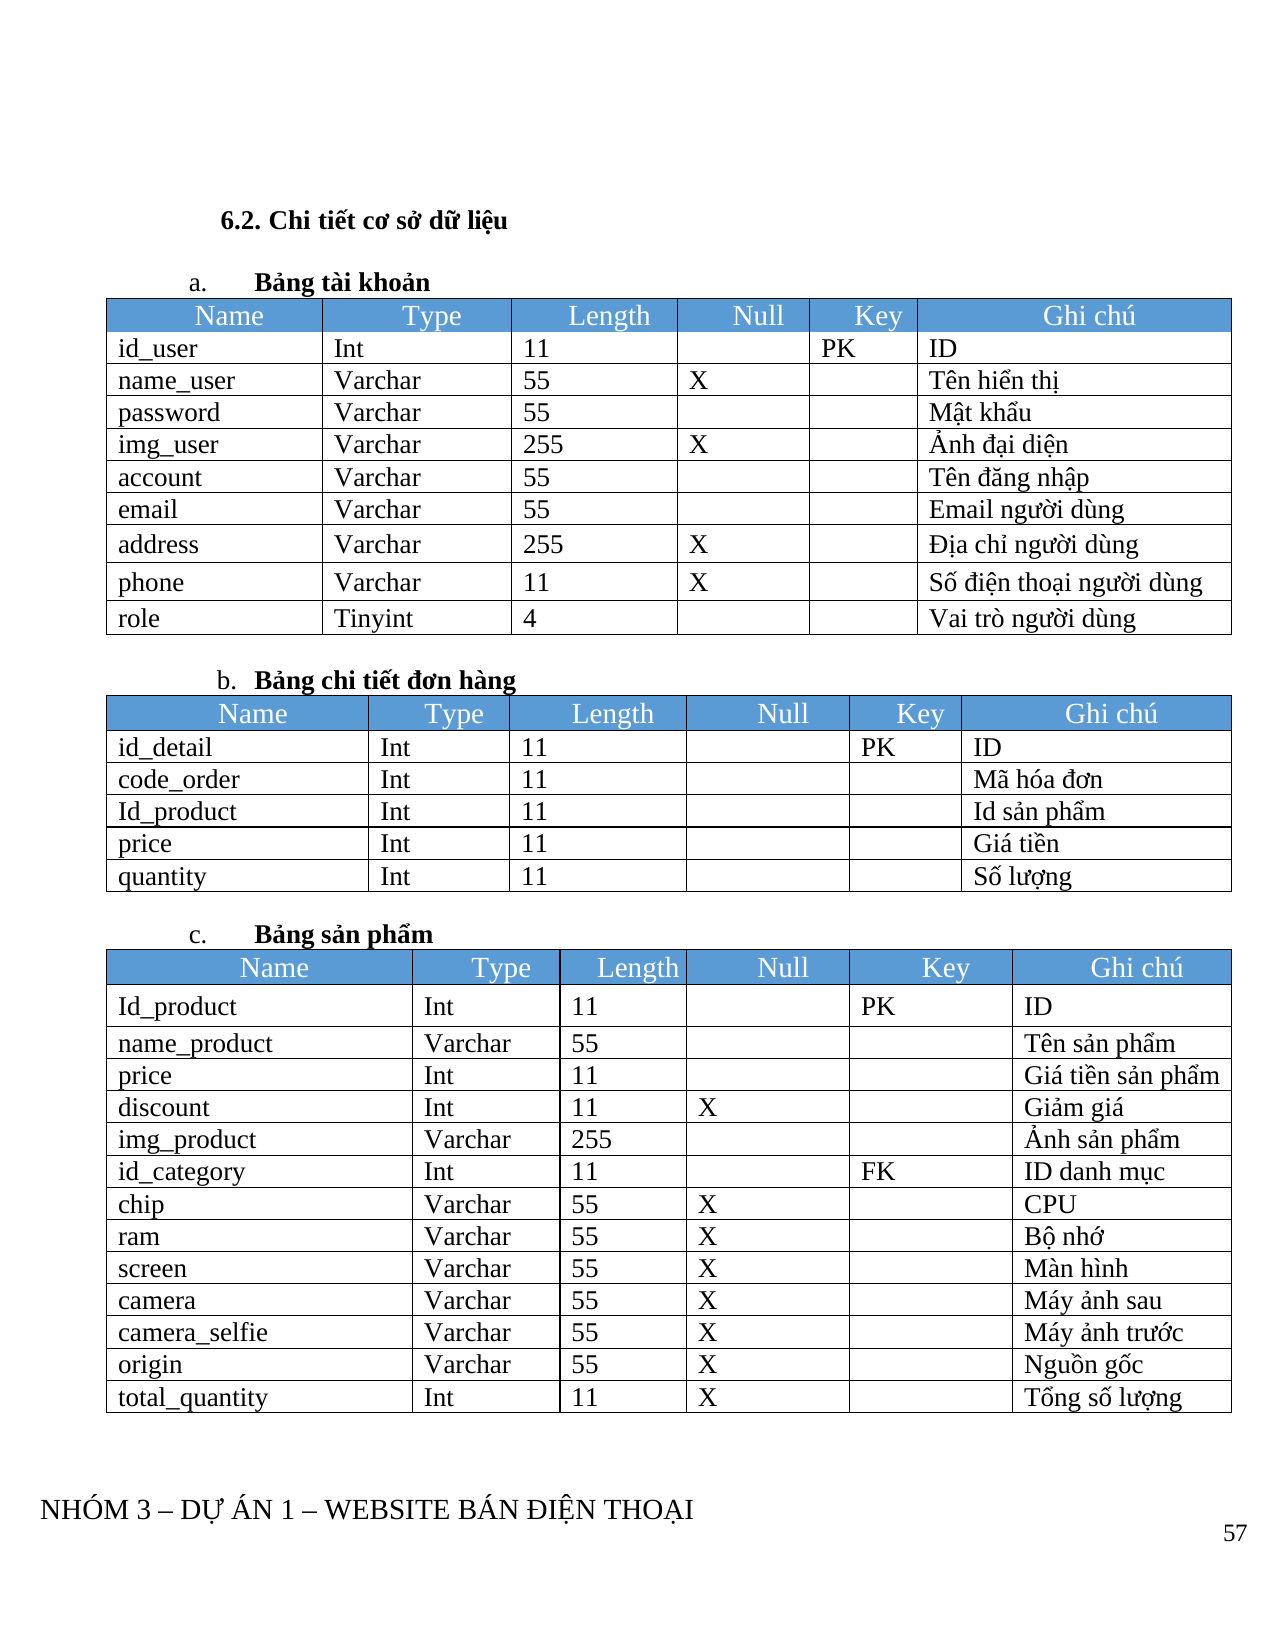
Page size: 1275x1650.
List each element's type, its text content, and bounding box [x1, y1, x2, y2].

table_cell 55 [561, 1284, 686, 1315]
subtitle Bảng sản phẩm [188, 918, 1152, 949]
table_cell [810, 525, 917, 562]
table_cell total_quantity [107, 1381, 412, 1412]
table_header Ghi chú [918, 299, 1231, 332]
table_cell password [107, 396, 322, 427]
table_cell [850, 828, 961, 859]
table_cell [850, 860, 961, 891]
table_cell discount [107, 1091, 412, 1122]
table_cell [850, 1123, 1012, 1154]
table_cell Int [369, 828, 509, 859]
table_cell origin [107, 1349, 412, 1380]
table_cell [810, 493, 917, 524]
table_cell Varchar [413, 1349, 559, 1380]
table_cell Varchar [413, 1252, 559, 1283]
table_cell 11 [510, 731, 686, 762]
table_cell X [687, 1284, 849, 1315]
table_cell 11 [561, 1381, 686, 1412]
table_cell Id_product [107, 985, 412, 1026]
table_cell price [107, 828, 368, 859]
table_cell Tên đăng nhập [918, 461, 1231, 492]
table_cell 55 [561, 1252, 686, 1283]
table_header Length [512, 299, 677, 332]
table_cell Mã hóa đơn [962, 763, 1231, 794]
table_cell name_product [107, 1027, 412, 1058]
table_cell [687, 828, 849, 859]
table_cell Vai trò người dùng [918, 601, 1231, 634]
table_cell quantity [107, 860, 368, 891]
table_cell Varchar [323, 396, 511, 427]
table_cell PK [850, 731, 961, 762]
table_cell Varchar [323, 563, 511, 600]
table_cell 55 [561, 1188, 686, 1219]
table_cell [810, 601, 917, 634]
table_header Name [107, 299, 322, 332]
table_cell screen [107, 1252, 412, 1283]
table_cell 255 [512, 429, 677, 460]
table_cell [850, 1220, 1012, 1251]
table_cell [687, 1027, 849, 1058]
table_cell role [107, 601, 322, 634]
table_header Ghi chú [1013, 950, 1231, 984]
table_cell [687, 1156, 849, 1187]
table_header Length [561, 950, 686, 984]
table_cell Tinyint [323, 601, 511, 634]
table_cell [850, 1059, 1012, 1090]
table_cell Bộ nhớ [1013, 1220, 1231, 1251]
table_cell Id_product [107, 795, 368, 826]
table_cell [687, 763, 849, 794]
table_header Length [510, 696, 686, 730]
table_cell 4 [512, 601, 677, 634]
table_cell [810, 429, 917, 460]
table_cell Int [323, 332, 511, 363]
table_cell Màn hình [1013, 1252, 1231, 1283]
table_cell X [687, 1252, 849, 1283]
table_header Name [107, 696, 368, 730]
table_cell [850, 1027, 1012, 1058]
table_cell Varchar [413, 1027, 559, 1058]
table_cell 11 [510, 860, 686, 891]
table_cell address [107, 525, 322, 562]
table_cell Giá tiền sản phẩm [1013, 1059, 1231, 1090]
table_cell CPU [1013, 1188, 1231, 1219]
table_cell X [678, 429, 809, 460]
table_cell account [107, 461, 322, 492]
table_header Null [687, 696, 849, 730]
table_cell ram [107, 1220, 412, 1251]
table_header Name [107, 950, 412, 984]
subtitle Bảng chi tiết đơn hàng [217, 664, 1152, 695]
table_cell [850, 1381, 1012, 1412]
table_cell PK [850, 985, 1012, 1026]
table_cell [850, 795, 961, 826]
table_cell Varchar [323, 429, 511, 460]
table_cell [687, 731, 849, 762]
table_cell Varchar [323, 525, 511, 562]
table_cell 255 [512, 525, 677, 562]
table_cell Ảnh đại diện [918, 429, 1231, 460]
table_cell Int [413, 985, 559, 1026]
table_cell Số lượng [962, 860, 1231, 891]
table_cell 11 [512, 332, 677, 363]
table_cell camera [107, 1284, 412, 1315]
table_cell Máy ảnh trước [1013, 1316, 1231, 1348]
table_cell [687, 1059, 849, 1090]
table_cell 55 [561, 1027, 686, 1058]
table_header Key [850, 696, 961, 730]
table_cell Mật khẩu [918, 396, 1231, 427]
table_cell 11 [510, 795, 686, 826]
table_cell X [678, 364, 809, 395]
table_cell [850, 1284, 1012, 1315]
table_cell [687, 795, 849, 826]
table_cell ID [918, 332, 1231, 363]
table_header Type [413, 950, 559, 984]
table_cell [810, 461, 917, 492]
table_cell 55 [561, 1220, 686, 1251]
table_cell Varchar [323, 461, 511, 492]
table_cell 11 [561, 985, 686, 1026]
table_cell Email người dùng [918, 493, 1231, 524]
table_cell 55 [512, 461, 677, 492]
table_cell Tên sản phẩm [1013, 1027, 1231, 1058]
table_cell Int [369, 763, 509, 794]
table_cell Số điện thoại người dùng [918, 563, 1231, 600]
table_cell ID [1013, 985, 1231, 1026]
table_header Null [687, 950, 849, 984]
subtitle Bảng tài khoản [188, 266, 1152, 297]
table_cell [810, 364, 917, 395]
table_cell phone [107, 563, 322, 600]
table_cell [678, 332, 809, 363]
table_cell [810, 563, 917, 600]
table_cell Int [413, 1381, 559, 1412]
table_header Key [810, 299, 917, 332]
table_cell [687, 985, 849, 1026]
table_cell [850, 1252, 1012, 1283]
list Chi tiết cơ sở dữ liệu [220, 204, 1152, 235]
table_cell [678, 461, 809, 492]
table_cell 11 [510, 828, 686, 859]
table_cell [850, 1188, 1012, 1219]
table_cell Varchar [413, 1220, 559, 1251]
table_cell Int [413, 1156, 559, 1187]
table_cell PK [810, 332, 917, 363]
table_cell Máy ảnh sau [1013, 1284, 1231, 1315]
table_cell X [687, 1316, 849, 1348]
table_cell 55 [512, 364, 677, 395]
table_cell 11 [561, 1156, 686, 1187]
table_cell Tổng số lượng [1013, 1381, 1231, 1412]
table_cell email [107, 493, 322, 524]
table_cell ID danh mục [1013, 1156, 1231, 1187]
table_cell [687, 1123, 849, 1154]
table_cell [850, 1349, 1012, 1380]
table_cell ID [962, 731, 1231, 762]
table_cell [850, 763, 961, 794]
table_cell [687, 860, 849, 891]
table_cell X [678, 563, 809, 600]
table_cell price [107, 1059, 412, 1090]
table_cell [678, 601, 809, 634]
table_cell Varchar [323, 364, 511, 395]
table_cell 11 [510, 763, 686, 794]
table_cell code_order [107, 763, 368, 794]
table_cell FK [850, 1156, 1012, 1187]
table_cell img_user [107, 429, 322, 460]
table_cell Int [413, 1091, 559, 1122]
table_cell Tên hiển thị [918, 364, 1231, 395]
table_cell 11 [561, 1059, 686, 1090]
table_cell [678, 493, 809, 524]
table_cell 11 [561, 1091, 686, 1122]
table_cell Id sản phẩm [962, 795, 1231, 826]
table_cell Nguồn gốc [1013, 1349, 1231, 1380]
table_cell Int [369, 860, 509, 891]
table_cell Ảnh sản phẩm [1013, 1123, 1231, 1154]
table_header Type [323, 299, 511, 332]
table_cell Địa chỉ người dùng [918, 525, 1231, 562]
table_cell 55 [561, 1349, 686, 1380]
table_cell 255 [561, 1123, 686, 1154]
table_header Null [678, 299, 809, 332]
table_cell Varchar [323, 493, 511, 524]
table_header Key [850, 950, 1012, 984]
table_cell X [687, 1381, 849, 1412]
table_cell Varchar [413, 1123, 559, 1154]
table_cell 11 [512, 563, 677, 600]
table_cell Giảm giá [1013, 1091, 1231, 1122]
table_cell Int [413, 1059, 559, 1090]
table_cell id_category [107, 1156, 412, 1187]
table_cell 55 [512, 493, 677, 524]
table_cell [678, 396, 809, 427]
table_cell [850, 1316, 1012, 1348]
table_cell Giá tiền [962, 828, 1231, 859]
table_cell X [687, 1188, 849, 1219]
table_cell 55 [512, 396, 677, 427]
table_cell [850, 1091, 1012, 1122]
table_cell chip [107, 1188, 412, 1219]
table_cell Varchar [413, 1284, 559, 1315]
table_cell img_product [107, 1123, 412, 1154]
table_cell Int [369, 731, 509, 762]
table_cell id_detail [107, 731, 368, 762]
table_cell camera_selfie [107, 1316, 412, 1348]
table_cell Int [369, 795, 509, 826]
table_header Type [369, 696, 509, 730]
table_cell Varchar [413, 1316, 559, 1348]
table_cell name_user [107, 364, 322, 395]
table_cell [810, 396, 917, 427]
table_cell 55 [561, 1316, 686, 1348]
table_cell id_user [107, 332, 322, 363]
table_cell X [687, 1091, 849, 1122]
table_cell X [687, 1349, 849, 1380]
table_cell X [687, 1220, 849, 1251]
table_header Ghi chú [962, 696, 1231, 730]
table_cell X [678, 525, 809, 562]
table_cell Varchar [413, 1188, 559, 1219]
